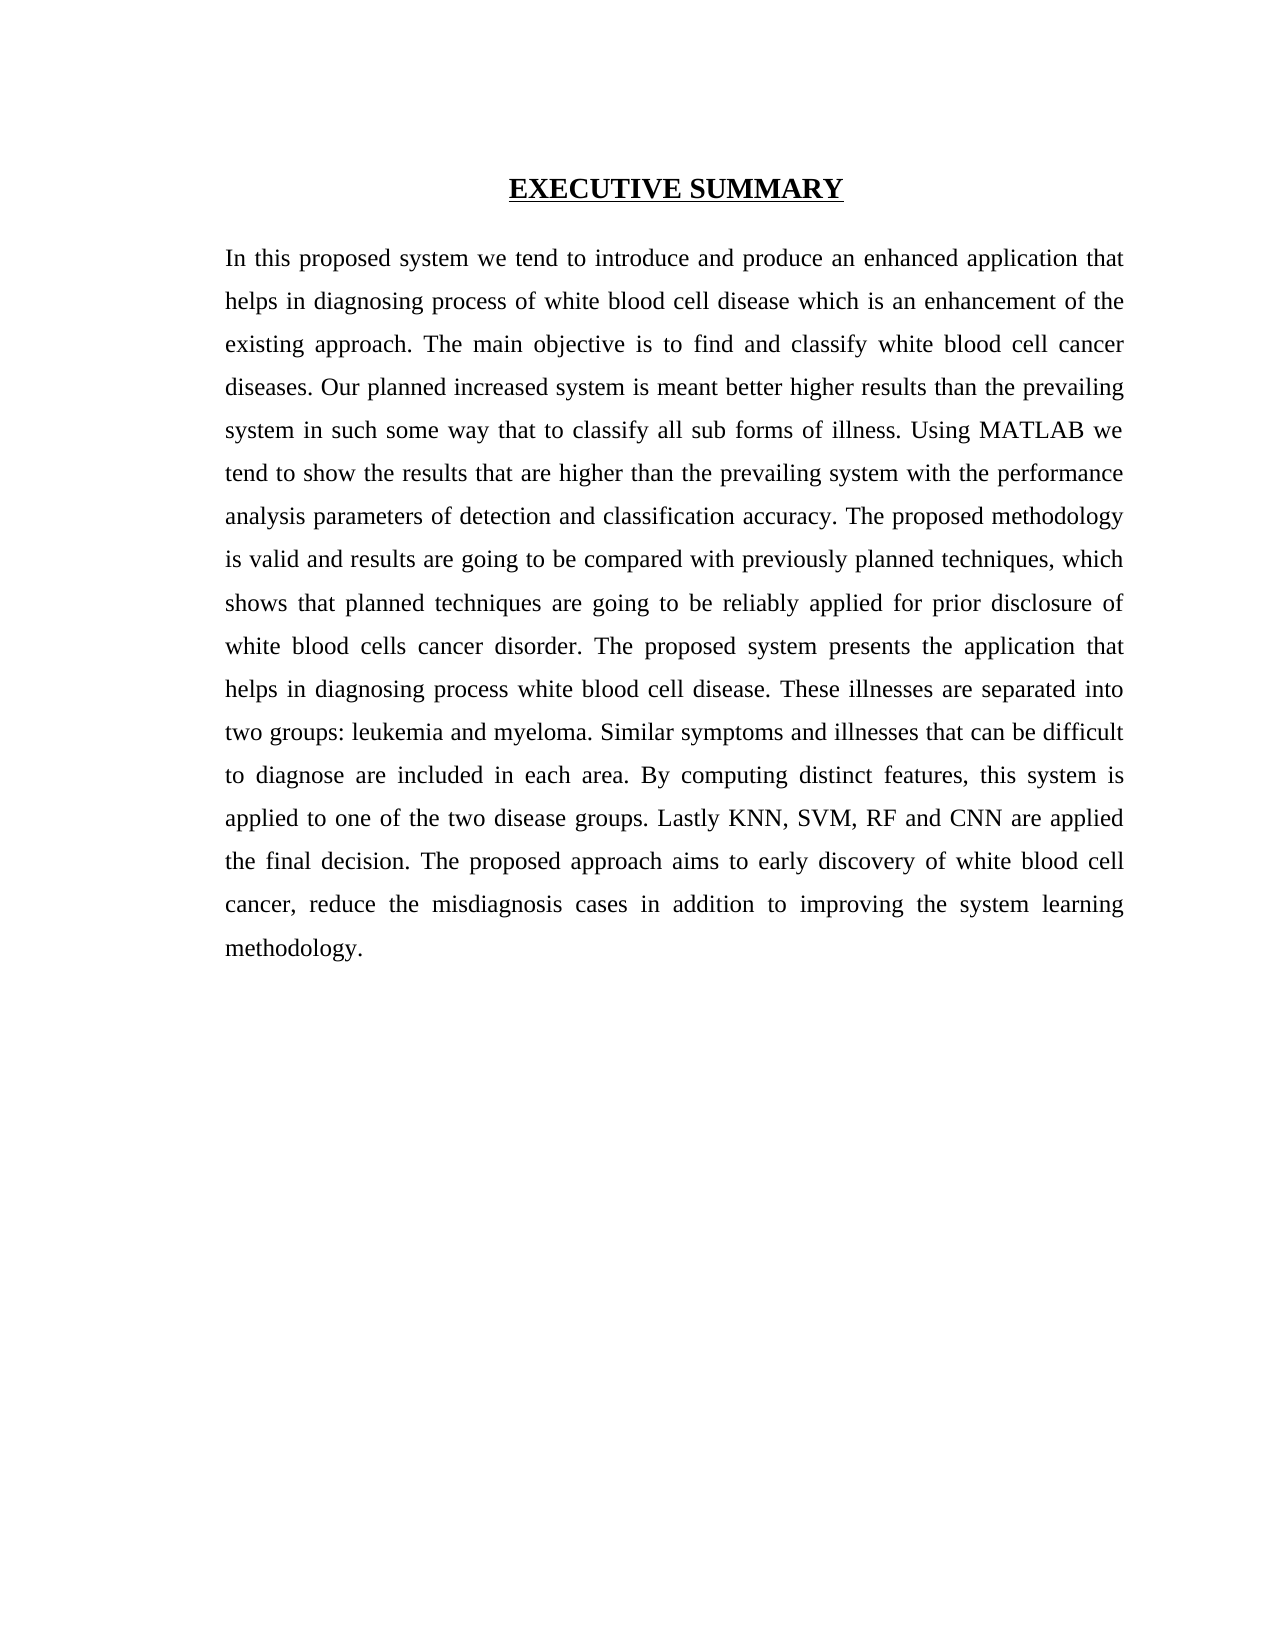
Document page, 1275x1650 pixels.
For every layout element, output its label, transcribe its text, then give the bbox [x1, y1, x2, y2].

text In this proposed system we tend to introduce and produce an enhanced application that helps in diagnosing process of white blood cell disease which is an enhancement of the existing approach. The main objective is to find and classify white blood cell cancer diseases. Our planned increased system is meant better higher results than the prevailing system in such some way that to classify all sub forms of illness. Using MATLAB we tend to show the results that are higher than the prevailing system with the performance analysis parameters of detection and classification accuracy. The proposed methodology is valid and results are going to be compared with previously planned techniques, which shows that planned techniques are going to be reliably applied for prior disclosure of white blood cells cancer disorder. The proposed system presents the application that helps in diagnosing process white blood cell disease. These illnesses are separated into two groups: leukemia and myeloma. Similar symptoms and illnesses that can be difficult to diagnose are included in each area. By computing distinct features, this system is applied to one of the two disease groups. Lastly KNN, SVM, RF and CNN are applied the final decision. The proposed approach aims to early discovery of white blood cell cancer, reduce the misdiagnosis cases in addition to improving the system learning methodology. [225, 243, 1125, 961]
subtitle EXECUTIVE SUMMARY [227, 172, 1125, 205]
